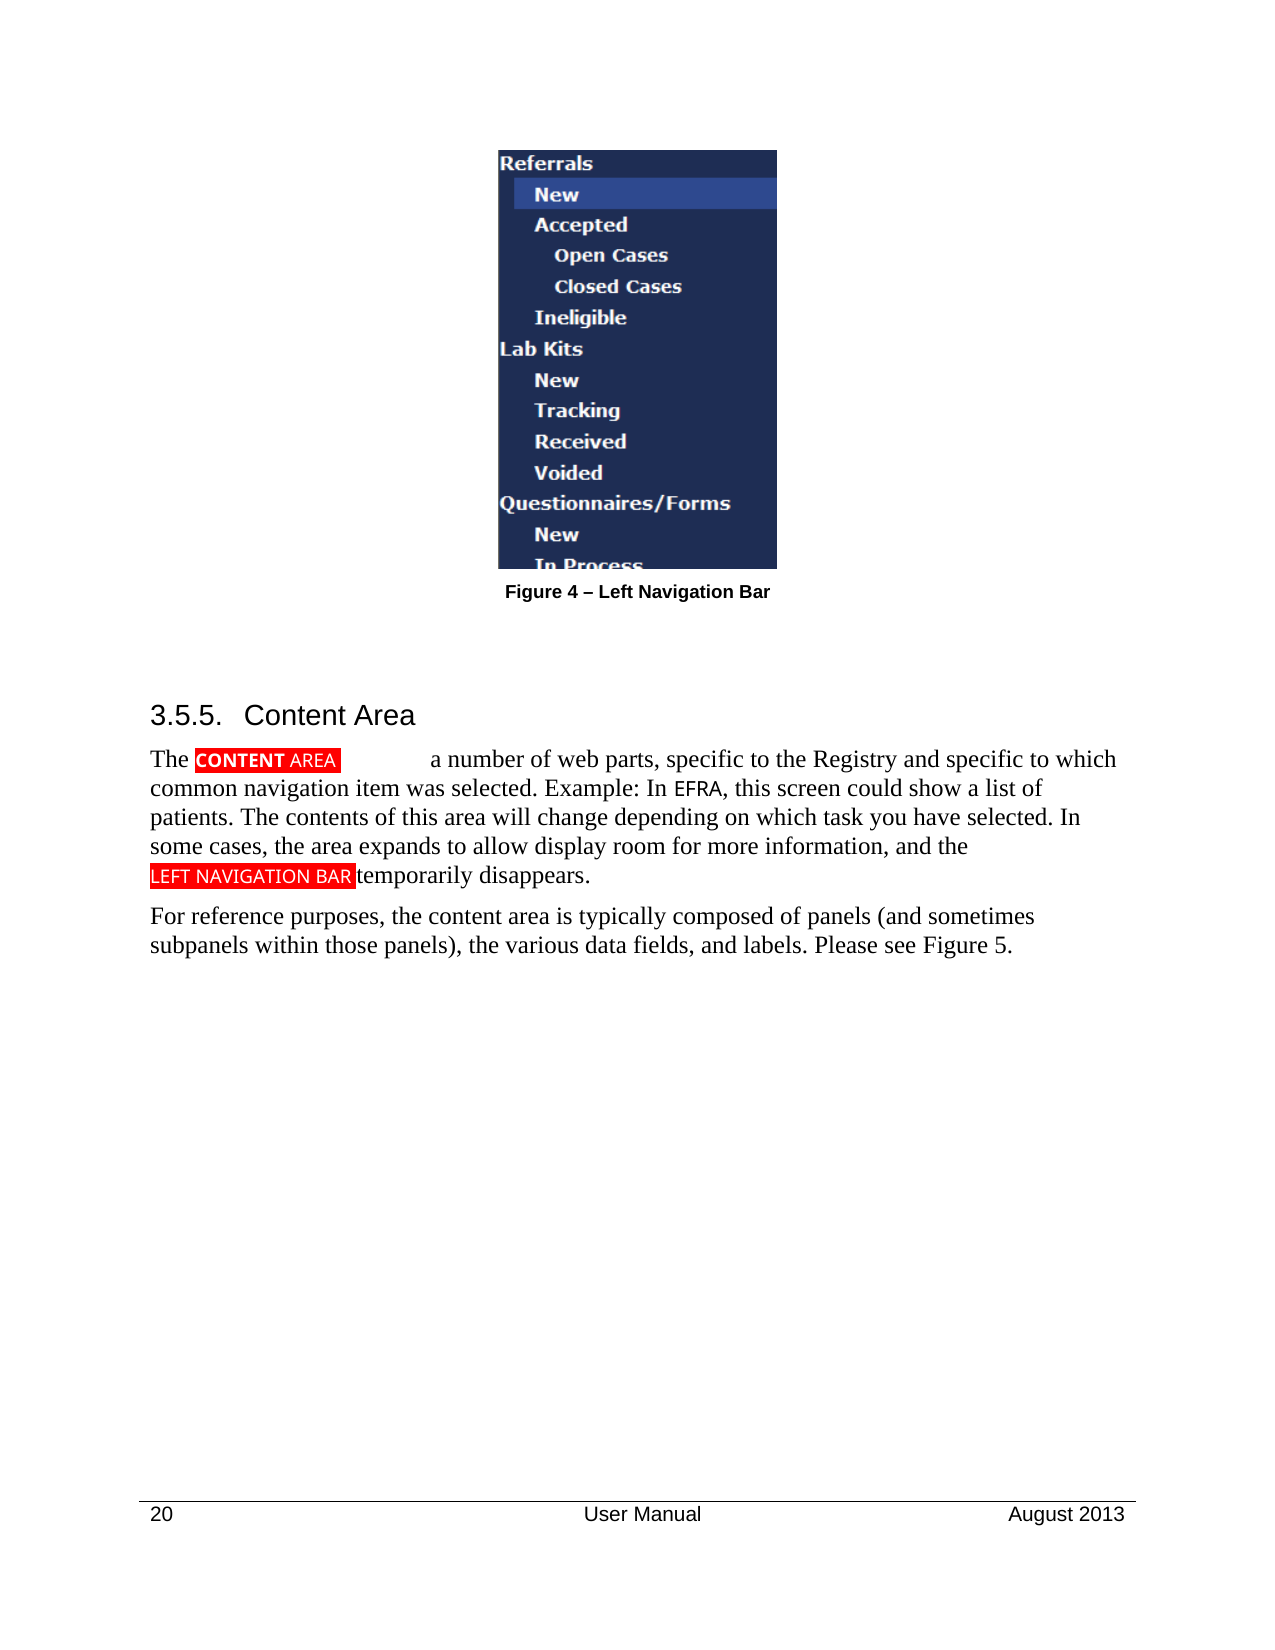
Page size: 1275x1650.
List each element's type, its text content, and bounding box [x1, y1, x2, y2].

subtitle Content Area [150, 698, 1125, 732]
text Figure 4 – Left Navigation Bar [150, 581, 1125, 603]
text For reference purposes, the content area is typically composed of panels (and sometimes subpanels within those panels), the various data fields, and labels. Please see Figure 5. [150, 901, 1125, 959]
text The CONTENT AREA contains a number of web parts, specific to the Registry and specific to which common navigation item was selected. Example: In EFRA, this screen could show a list of patients. The contents of this area will change depending on which task you have selected. In some cases, the area expands to allow display room for more information, and the LEFT NAVIGATION BAR temporarily disappears. [150, 744, 1125, 889]
picture [498, 150, 777, 569]
